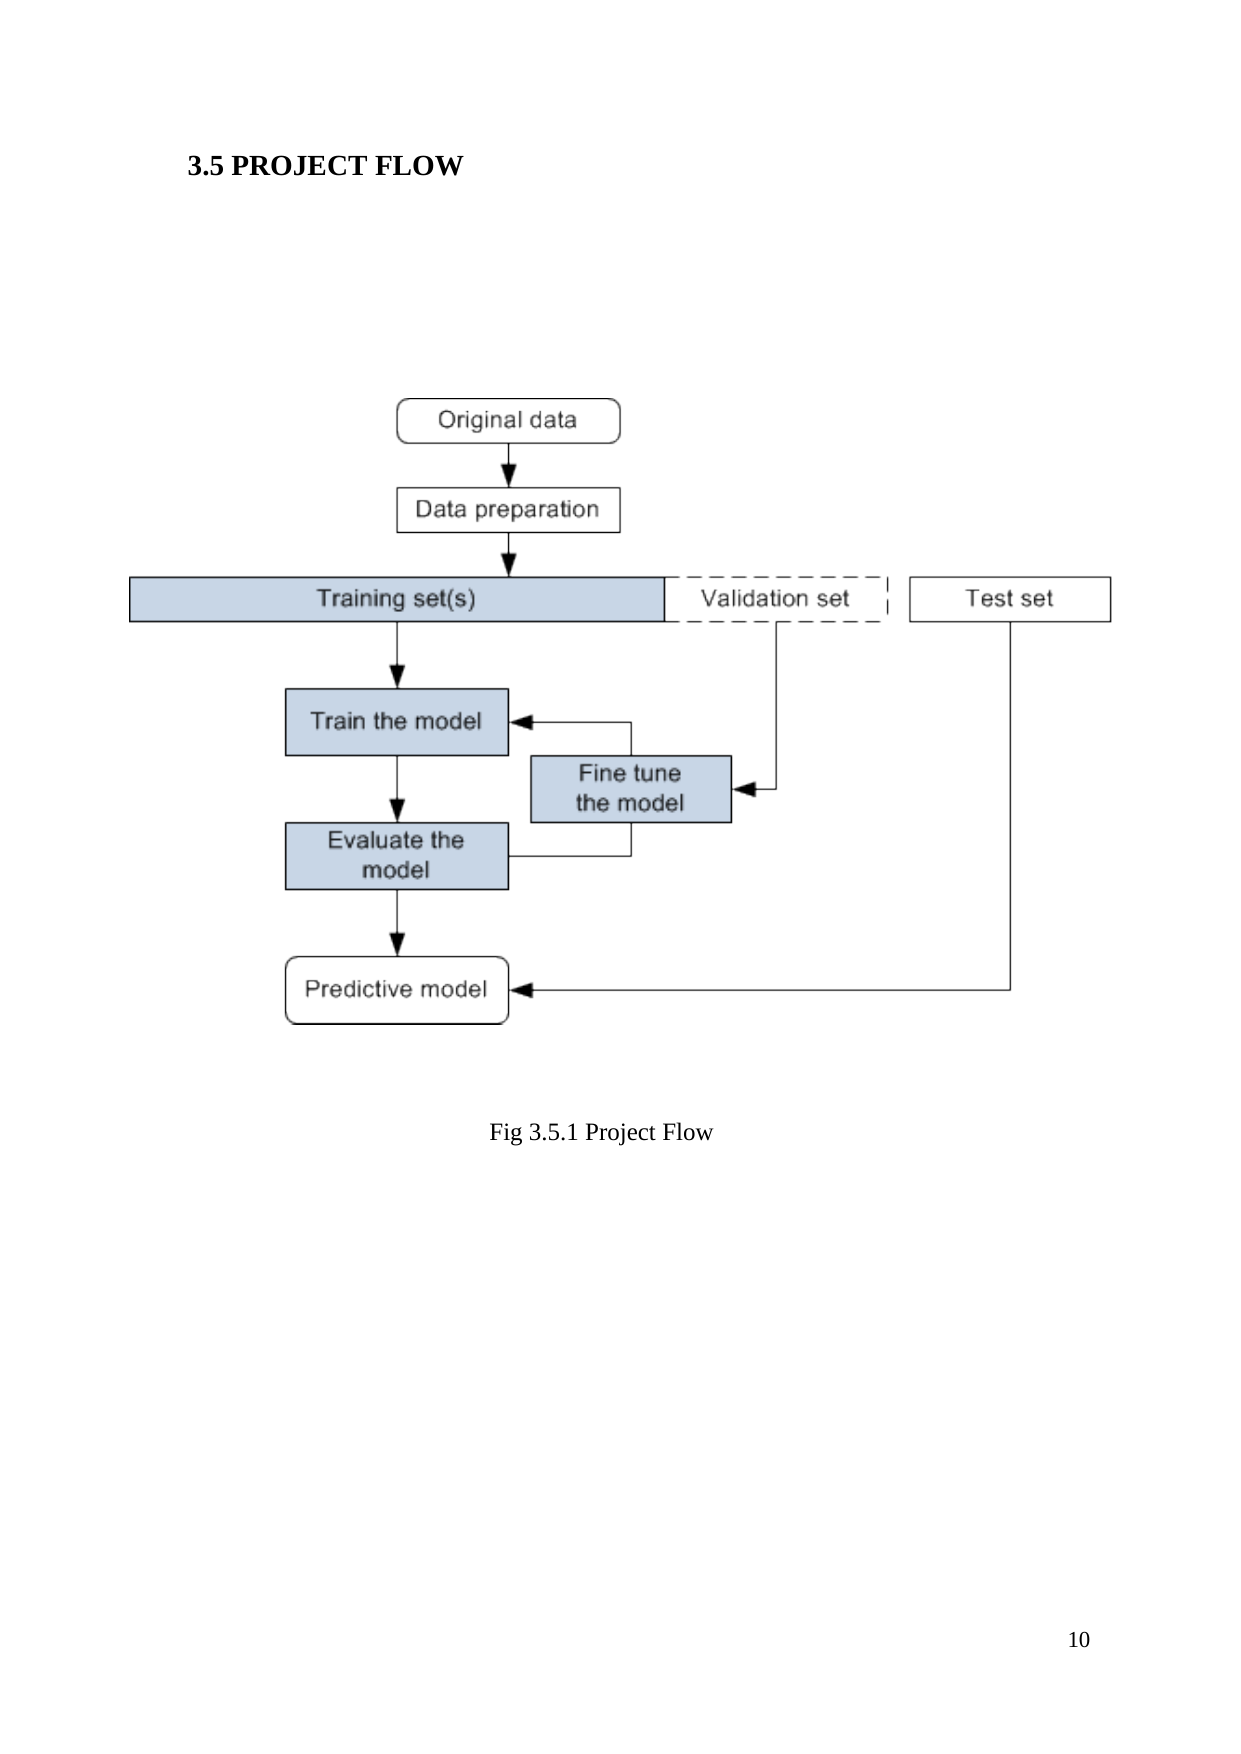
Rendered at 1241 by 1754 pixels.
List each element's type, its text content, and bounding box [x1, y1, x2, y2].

picture [129, 398, 1112, 1025]
text Fig 3.5.1 Project Flow [147, 1117, 1056, 1146]
subtitle PROJECT FLOW [187, 148, 1090, 182]
